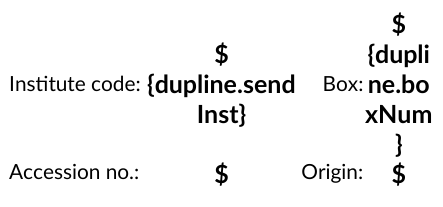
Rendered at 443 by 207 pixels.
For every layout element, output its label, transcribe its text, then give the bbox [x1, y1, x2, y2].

table_header ${dupline.sendInst} [144, 9, 298, 159]
table_cell Accession no.: [9, 159, 144, 189]
table_header ${dupline.boxNum} [363, 9, 434, 159]
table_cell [363, 159, 434, 189]
table_cell Origin: [298, 159, 363, 189]
table_header Institute code: [9, 9, 144, 159]
table_header Box: [298, 9, 363, 159]
table_cell ${dupline.acceNum} [144, 159, 298, 189]
